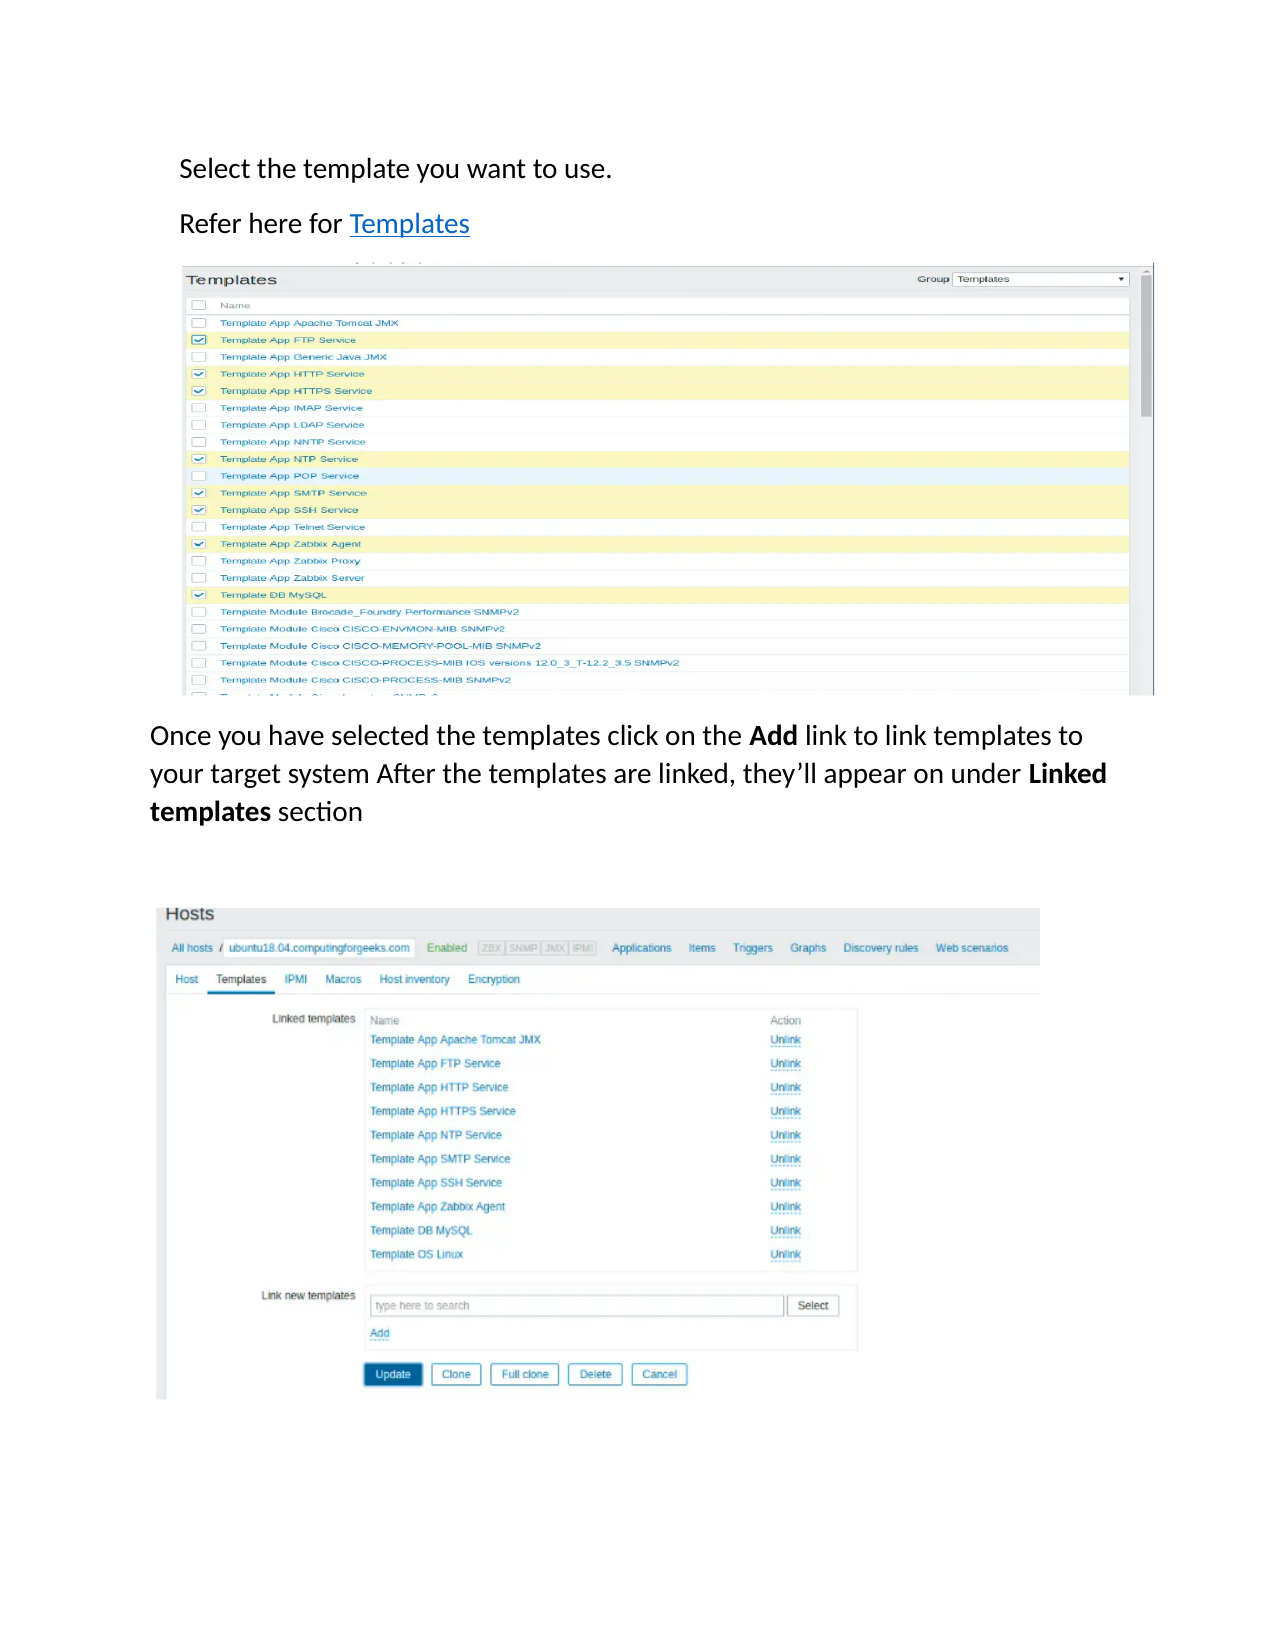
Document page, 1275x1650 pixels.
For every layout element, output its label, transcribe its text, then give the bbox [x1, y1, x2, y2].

text Select the template you want to use. [150, 150, 1125, 186]
picture [179, 260, 1155, 698]
text Once you have selected the templates click on the Add link to link templates to your target system After the templates are linked, they’ll appear on under Linked templates section [150, 717, 1125, 829]
text Refer here for Templates [150, 205, 1125, 241]
picture [150, 903, 1040, 1407]
